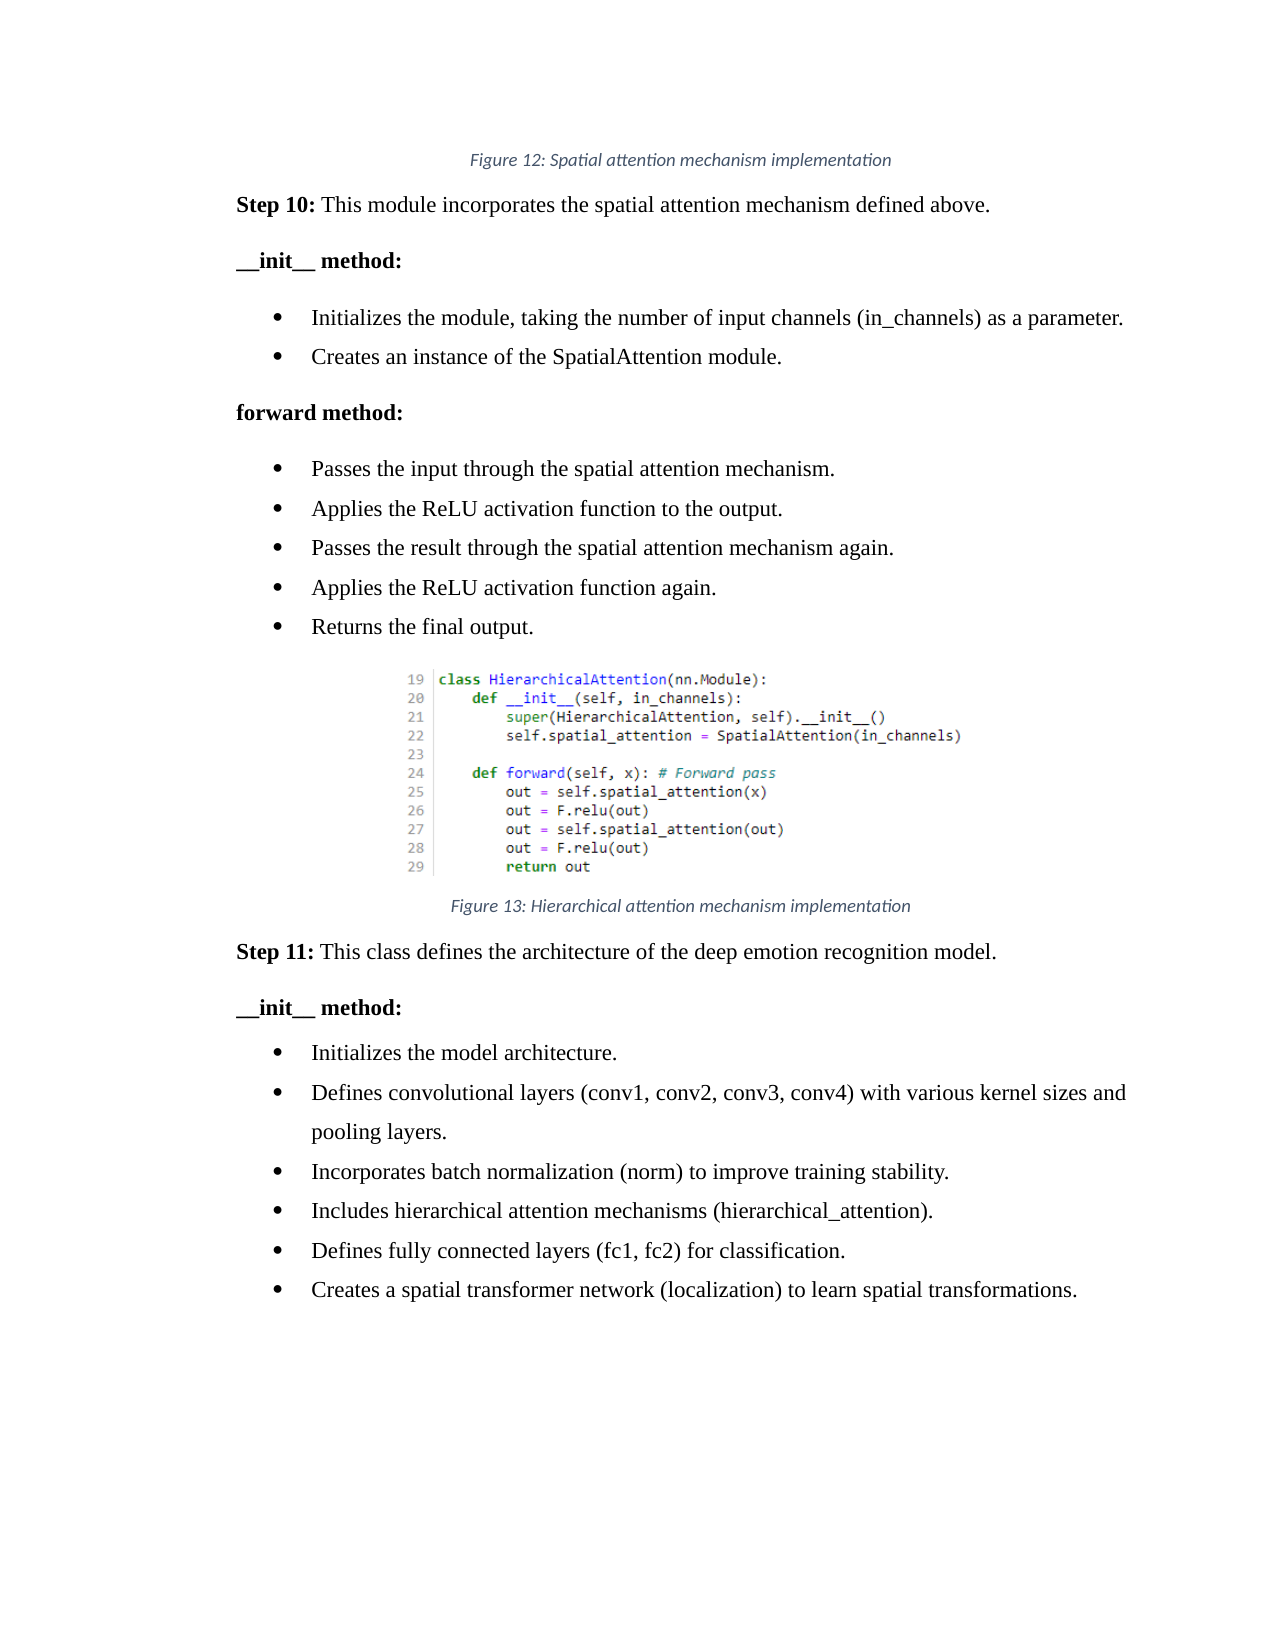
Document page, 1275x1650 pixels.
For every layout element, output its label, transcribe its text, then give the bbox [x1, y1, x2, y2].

text Step 11: This class defines the architecture of the deep emotion recognition model. [236, 938, 1127, 964]
text Figure 12: Spatial attention mechanism implementation [236, 148, 1127, 171]
list Includes hierarchical attention mechanisms (hierarchical_attention). [274, 1197, 1127, 1224]
list Returns the final output. [274, 613, 1127, 640]
text forward method: [236, 399, 1127, 426]
text Step 10: This module incorporates the spatial attention mechanism defined above. [236, 191, 1127, 218]
text Figure 13: Hierarchical attention mechanism implementation [236, 894, 1127, 917]
list Initializes the model architecture. [274, 1039, 1127, 1066]
text __init__ method: [236, 994, 1127, 1021]
list Initializes the module, taking the number of input channels (in_channels) as a parameter. [274, 304, 1127, 330]
list Applies the ReLU activation function again. [274, 574, 1127, 600]
list Incorporates batch normalization (norm) to improve training stability. [274, 1158, 1127, 1184]
list Creates an instance of the SpatialAttention module. [274, 343, 1127, 369]
text __init__ method: [236, 248, 1127, 274]
picture [399, 669, 964, 876]
list Passes the input through the spatial attention mechanism. [274, 456, 1127, 482]
list Defines fully connected layers (fc1, fc2) for classification. [274, 1237, 1127, 1263]
list Creates a spatial transformer network (localization) to learn spatial transformations. [274, 1276, 1127, 1303]
list Defines convolutional layers (conv1, conv2, conv3, conv4) with various kernel sizes and pooling layers. [274, 1079, 1127, 1145]
list Passes the result through the spatial attention mechanism again. [274, 534, 1127, 561]
list Applies the ReLU activation function to the output. [274, 495, 1127, 521]
